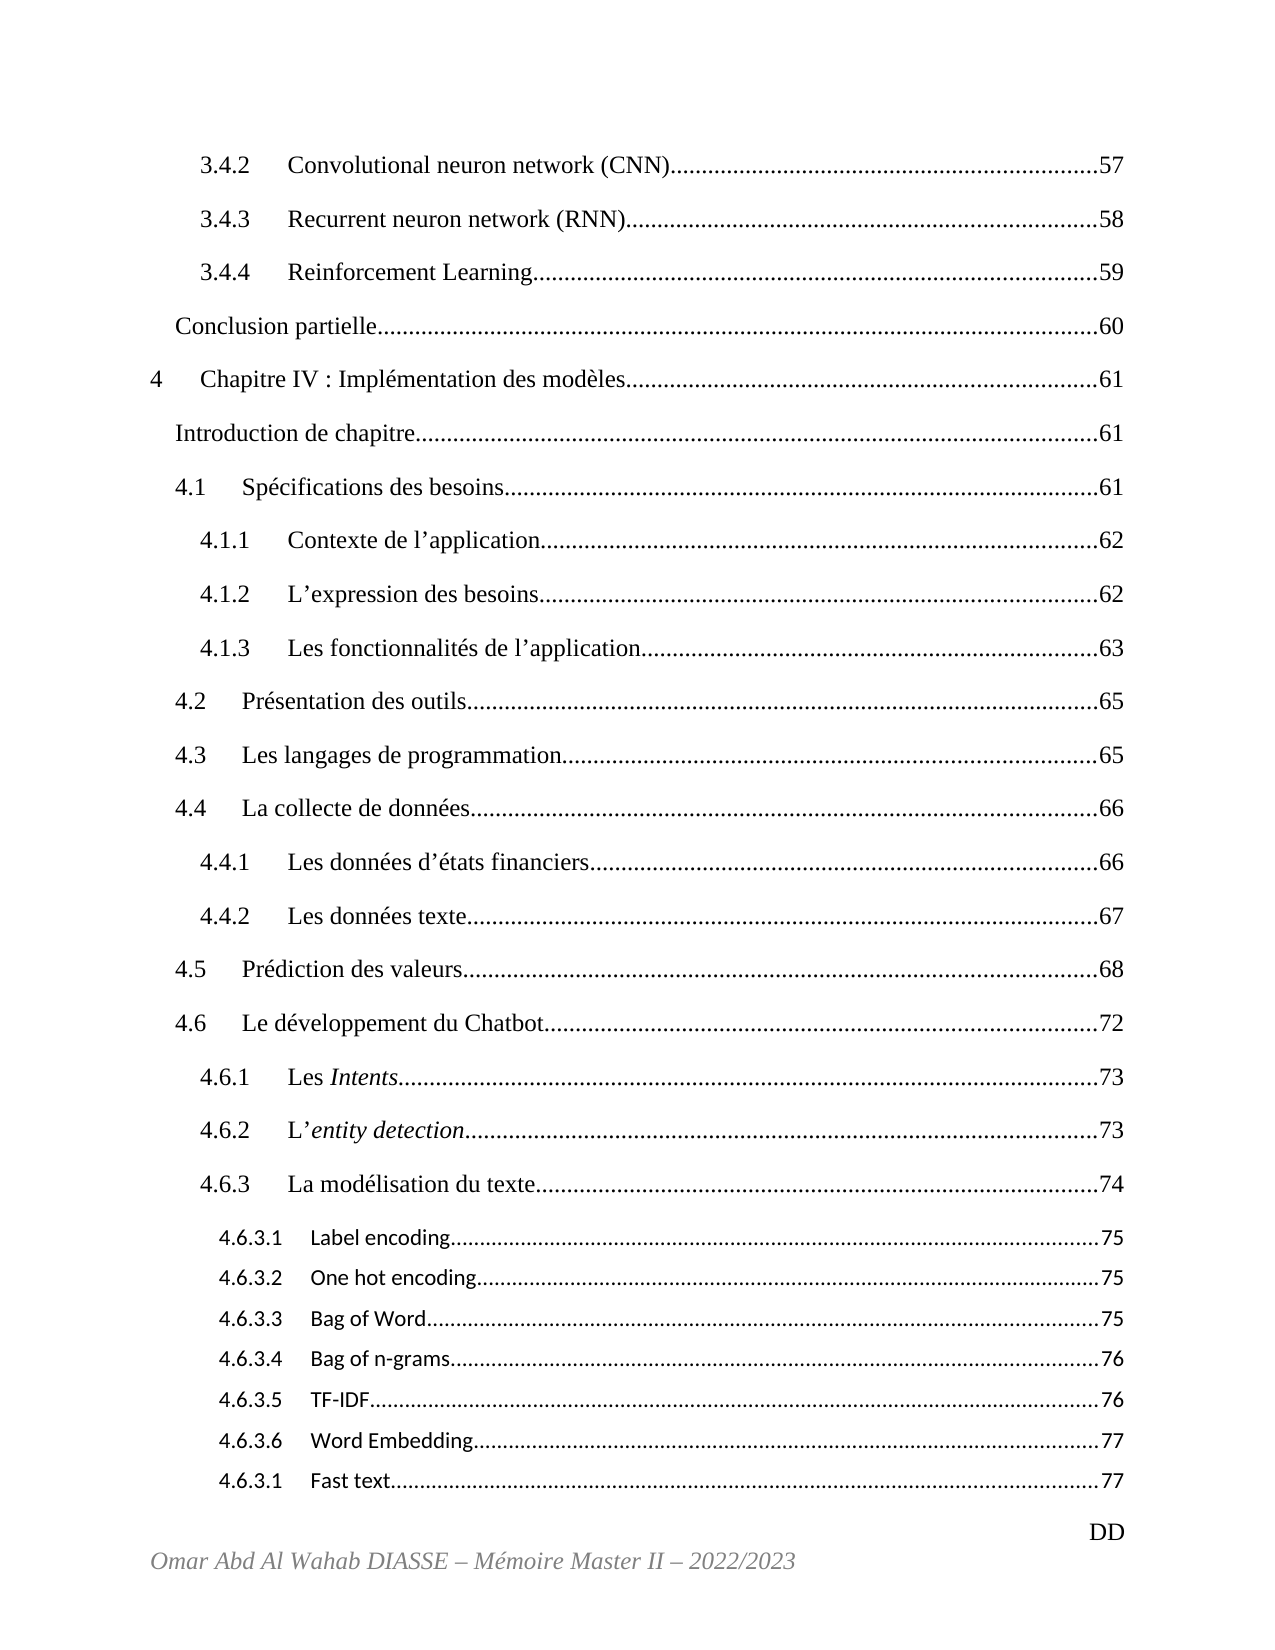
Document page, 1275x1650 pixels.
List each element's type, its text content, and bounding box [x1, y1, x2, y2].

text 4.1.2 L’expression des besoins 62 [200, 579, 1125, 608]
text 4.6.3.6 Word Embedding 77 [219, 1426, 1125, 1454]
text 4.1.3 Les fonctionnalités de l’application 63 [200, 633, 1125, 661]
text 4.6.3.4 Bag of n-grams 76 [219, 1344, 1125, 1373]
text 4.4 La collecte de données 66 [175, 793, 1125, 822]
text 4.6 Le développement du Chatbot 72 [175, 1008, 1125, 1037]
text 3.4.3 Recurrent neuron network (RNN) 58 [200, 204, 1125, 232]
text 4.6.3.3 Bag of Word 75 [219, 1304, 1125, 1332]
text 4.4.2 Les données texte 67 [200, 901, 1125, 929]
text 4.6.3.1 Fast text 77 [219, 1466, 1125, 1494]
text Conclusion partielle 60 [175, 311, 1125, 340]
text 4.6.3.5 TF-IDF 76 [219, 1385, 1125, 1413]
text Introduction de chapitre 61 [175, 418, 1125, 447]
text 4 Chapitre IV : Implémentation des modèles 61 [150, 364, 1125, 393]
text 4.3 Les langages de programmation 65 [175, 740, 1125, 769]
text 4.6.2 L’entity detection 73 [200, 1115, 1125, 1144]
text 4.6.3 La modélisation du texte 74 [200, 1169, 1125, 1198]
text 4.1 Spécifications des besoins 61 [175, 472, 1125, 500]
text 4.6.3.2 One hot encoding 75 [219, 1263, 1125, 1291]
text 4.1.1 Contexte de l’application 62 [200, 525, 1125, 554]
text 3.4.4 Reinforcement Learning 59 [200, 257, 1125, 286]
text 4.4.1 Les données d’états financiers 66 [200, 847, 1125, 876]
text 4.2 Présentation des outils 65 [175, 686, 1125, 715]
text 4.6.3.1 Label encoding 75 [219, 1223, 1125, 1251]
text 4.6.1 Les Intents 73 [200, 1062, 1125, 1091]
text 4.5 Prédiction des valeurs 68 [175, 954, 1125, 983]
text 3.4.2 Convolutional neuron network (CNN) 57 [200, 150, 1125, 179]
